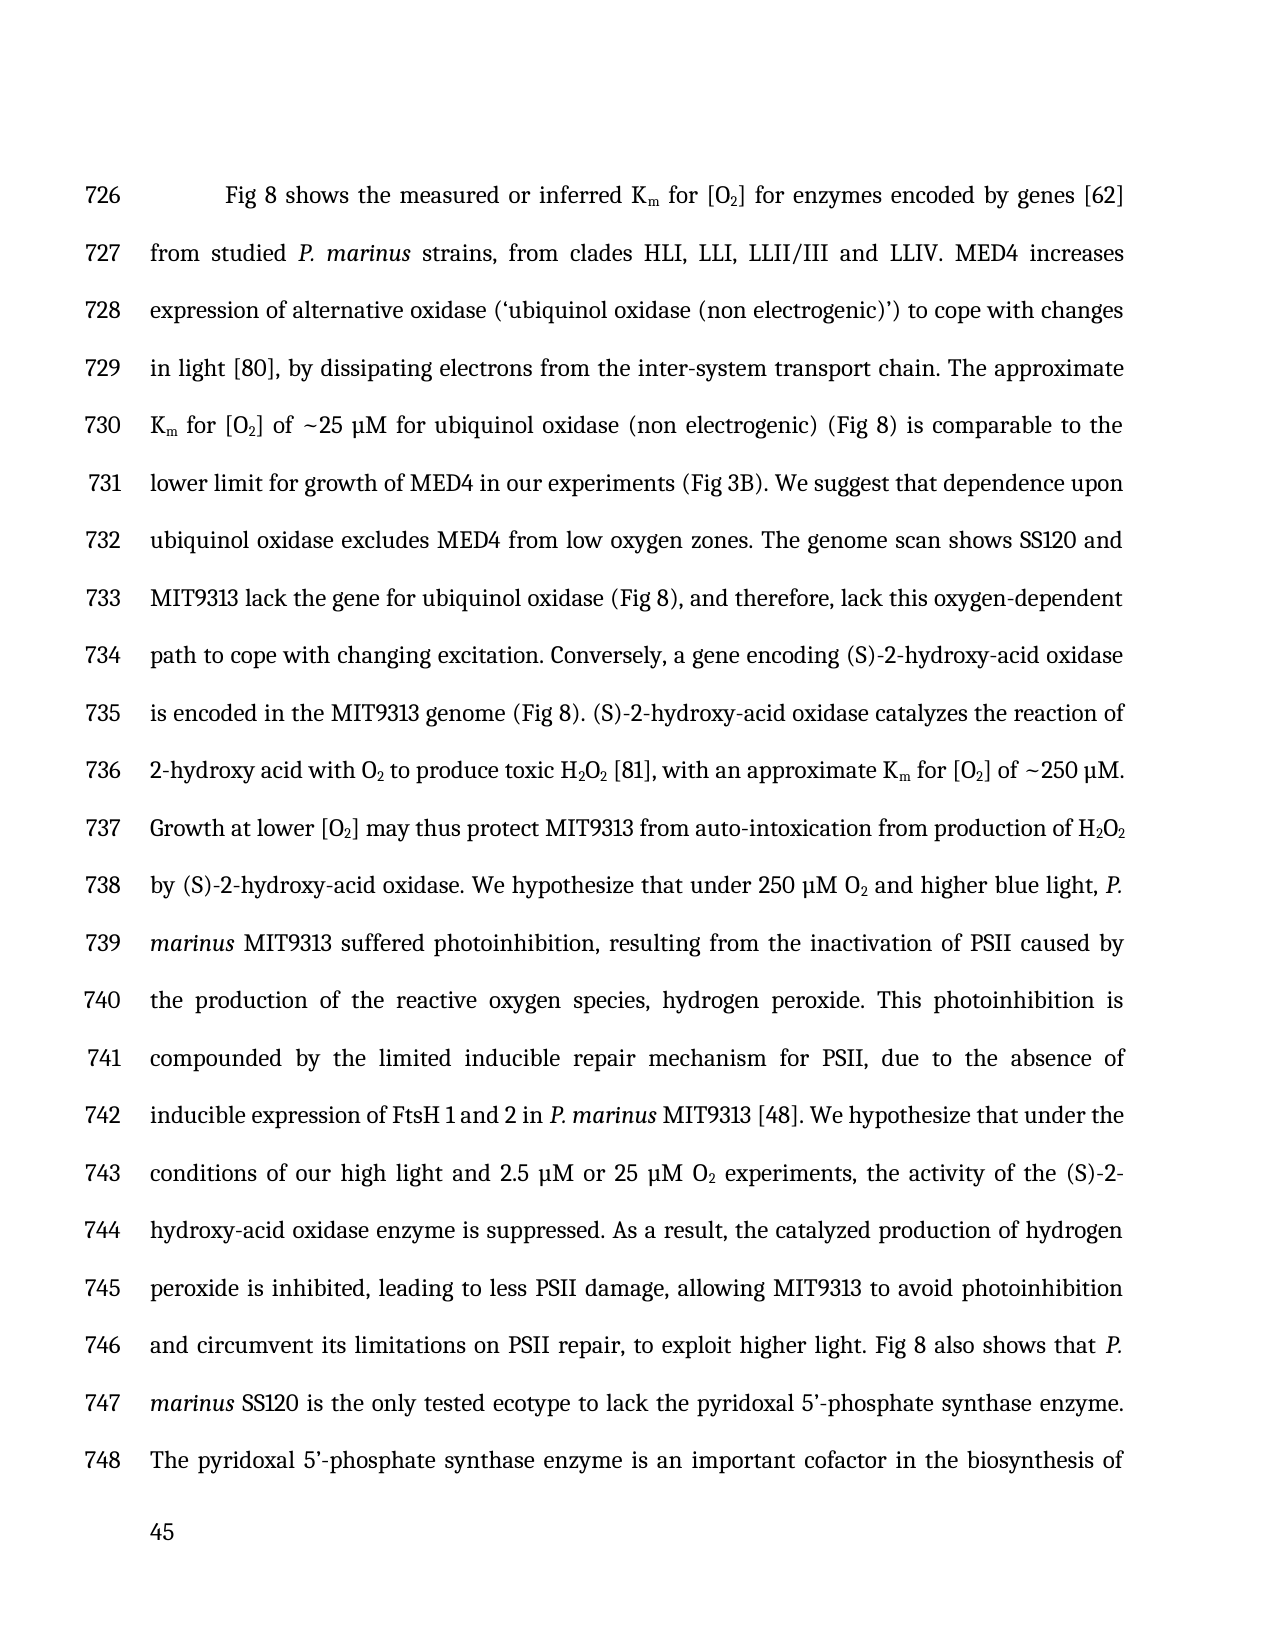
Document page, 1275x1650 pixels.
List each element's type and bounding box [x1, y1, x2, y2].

text [150, 181, 1125, 1475]
